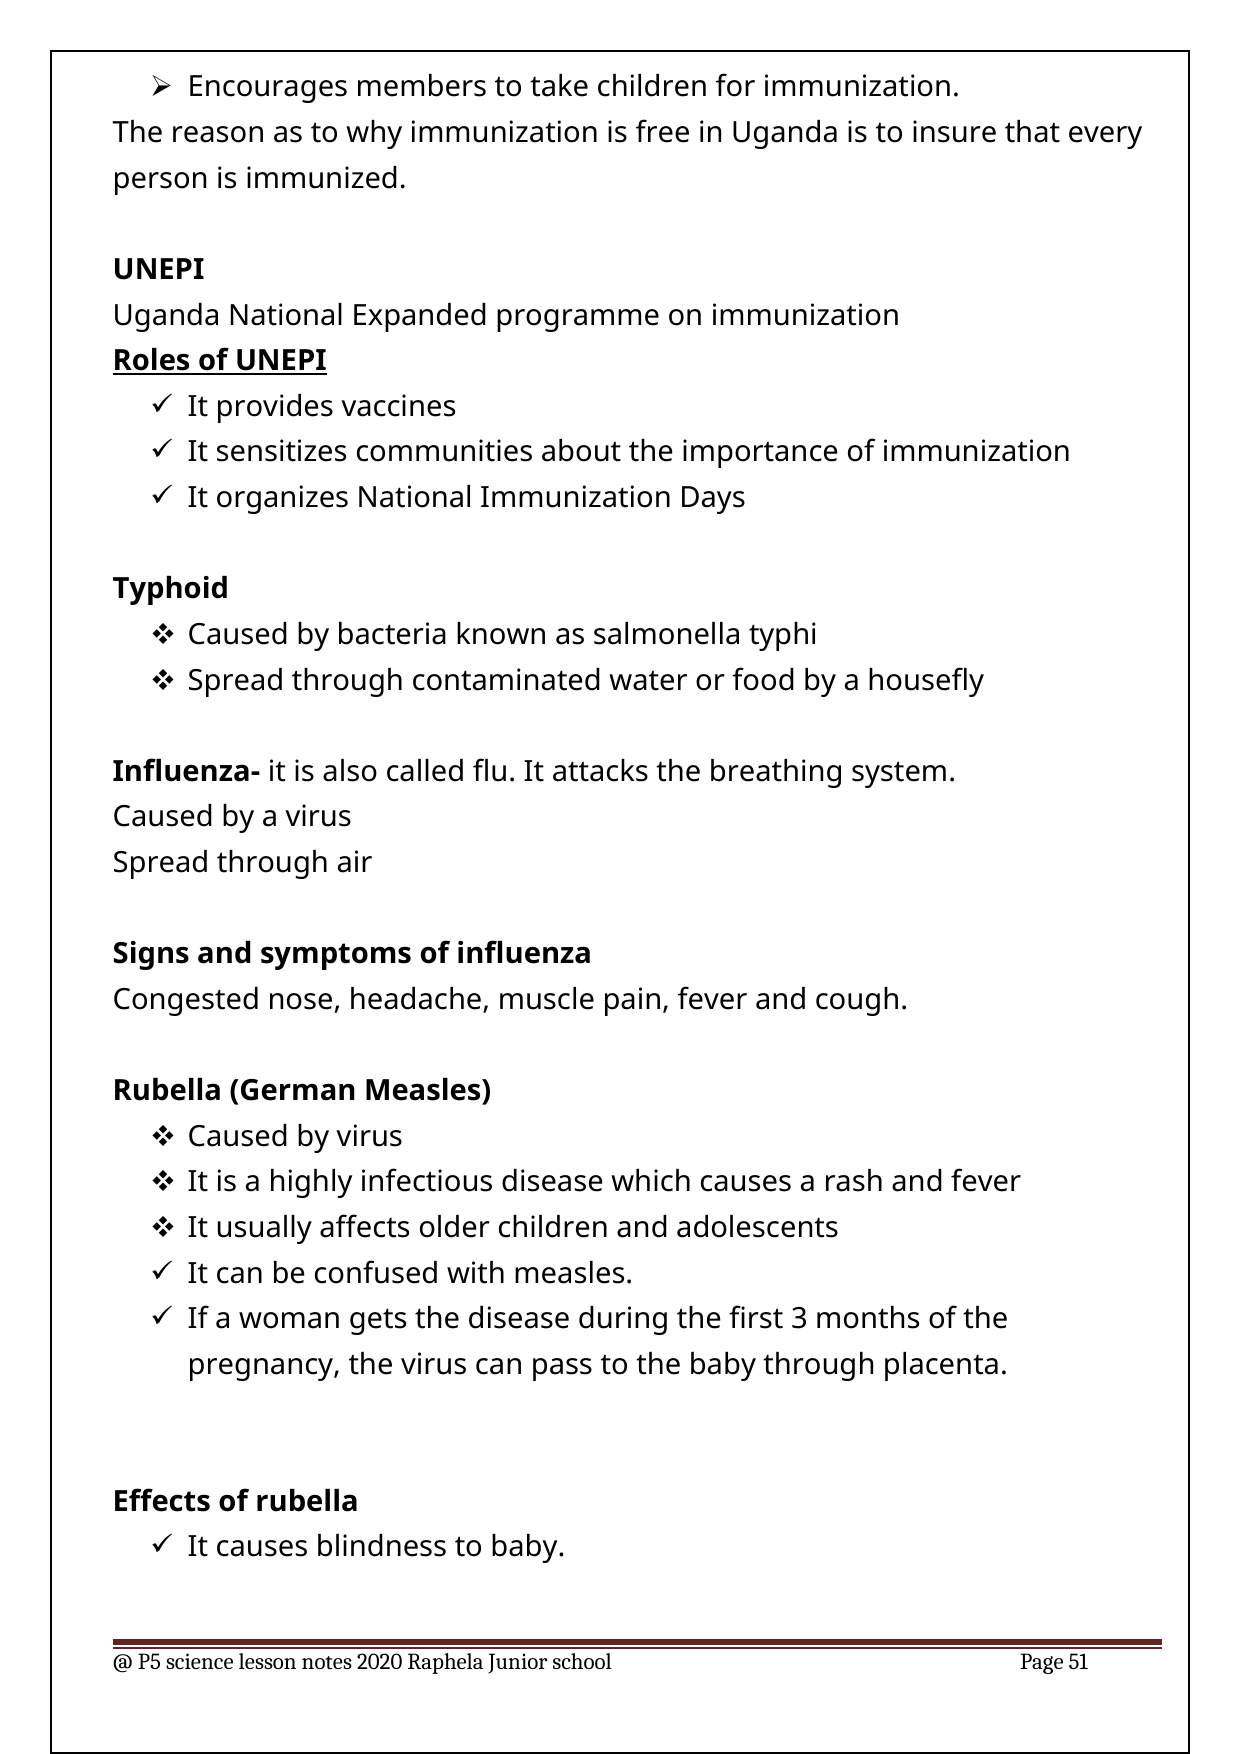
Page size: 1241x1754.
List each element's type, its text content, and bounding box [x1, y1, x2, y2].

list Caused by bacteria known as salmonella typhi [150, 613, 1162, 653]
text The reason as to why immunization is free in Uganda is to insure that every person is immunized. [112, 111, 1162, 197]
list Rubella (German Measles) [112, 1069, 1162, 1109]
list Caused by virus [150, 1115, 1162, 1155]
list Spread through contaminated water or food by a housefly [150, 659, 1162, 698]
list Typhoid [112, 567, 1162, 607]
list Caused by a virus [112, 796, 1162, 835]
text Uganda National Expanded programme on immunization [112, 294, 1162, 333]
list It provides vaccines [150, 385, 1162, 425]
list It causes blindness to baby. [150, 1526, 1162, 1565]
list It is a highly infectious disease which causes a rash and fever [150, 1161, 1162, 1200]
list It can be confused with measles. [150, 1252, 1162, 1292]
list It sensitizes communities about the importance of immunization [150, 431, 1162, 470]
list Congested nose, headache, muscle pain, fever and cough. [112, 978, 1162, 1018]
list Encourages members to take children for immunization. [150, 66, 1162, 105]
list Influenza- it is also called flu. It attacks the breathing system. [112, 750, 1162, 790]
list It usually affects older children and adolescents [150, 1206, 1162, 1246]
list It organizes National Immunization Days [150, 476, 1162, 516]
text UNEPI [112, 248, 1162, 288]
list Signs and symptoms of influenza [112, 932, 1162, 972]
text Effects of rubella [112, 1480, 1162, 1520]
list Spread through air [112, 841, 1162, 881]
text Roles of UNEPI [112, 339, 1162, 379]
list If a woman gets the disease during the first 3 months of the pregnancy, the virus can pass to the baby through placenta. [150, 1297, 1162, 1383]
